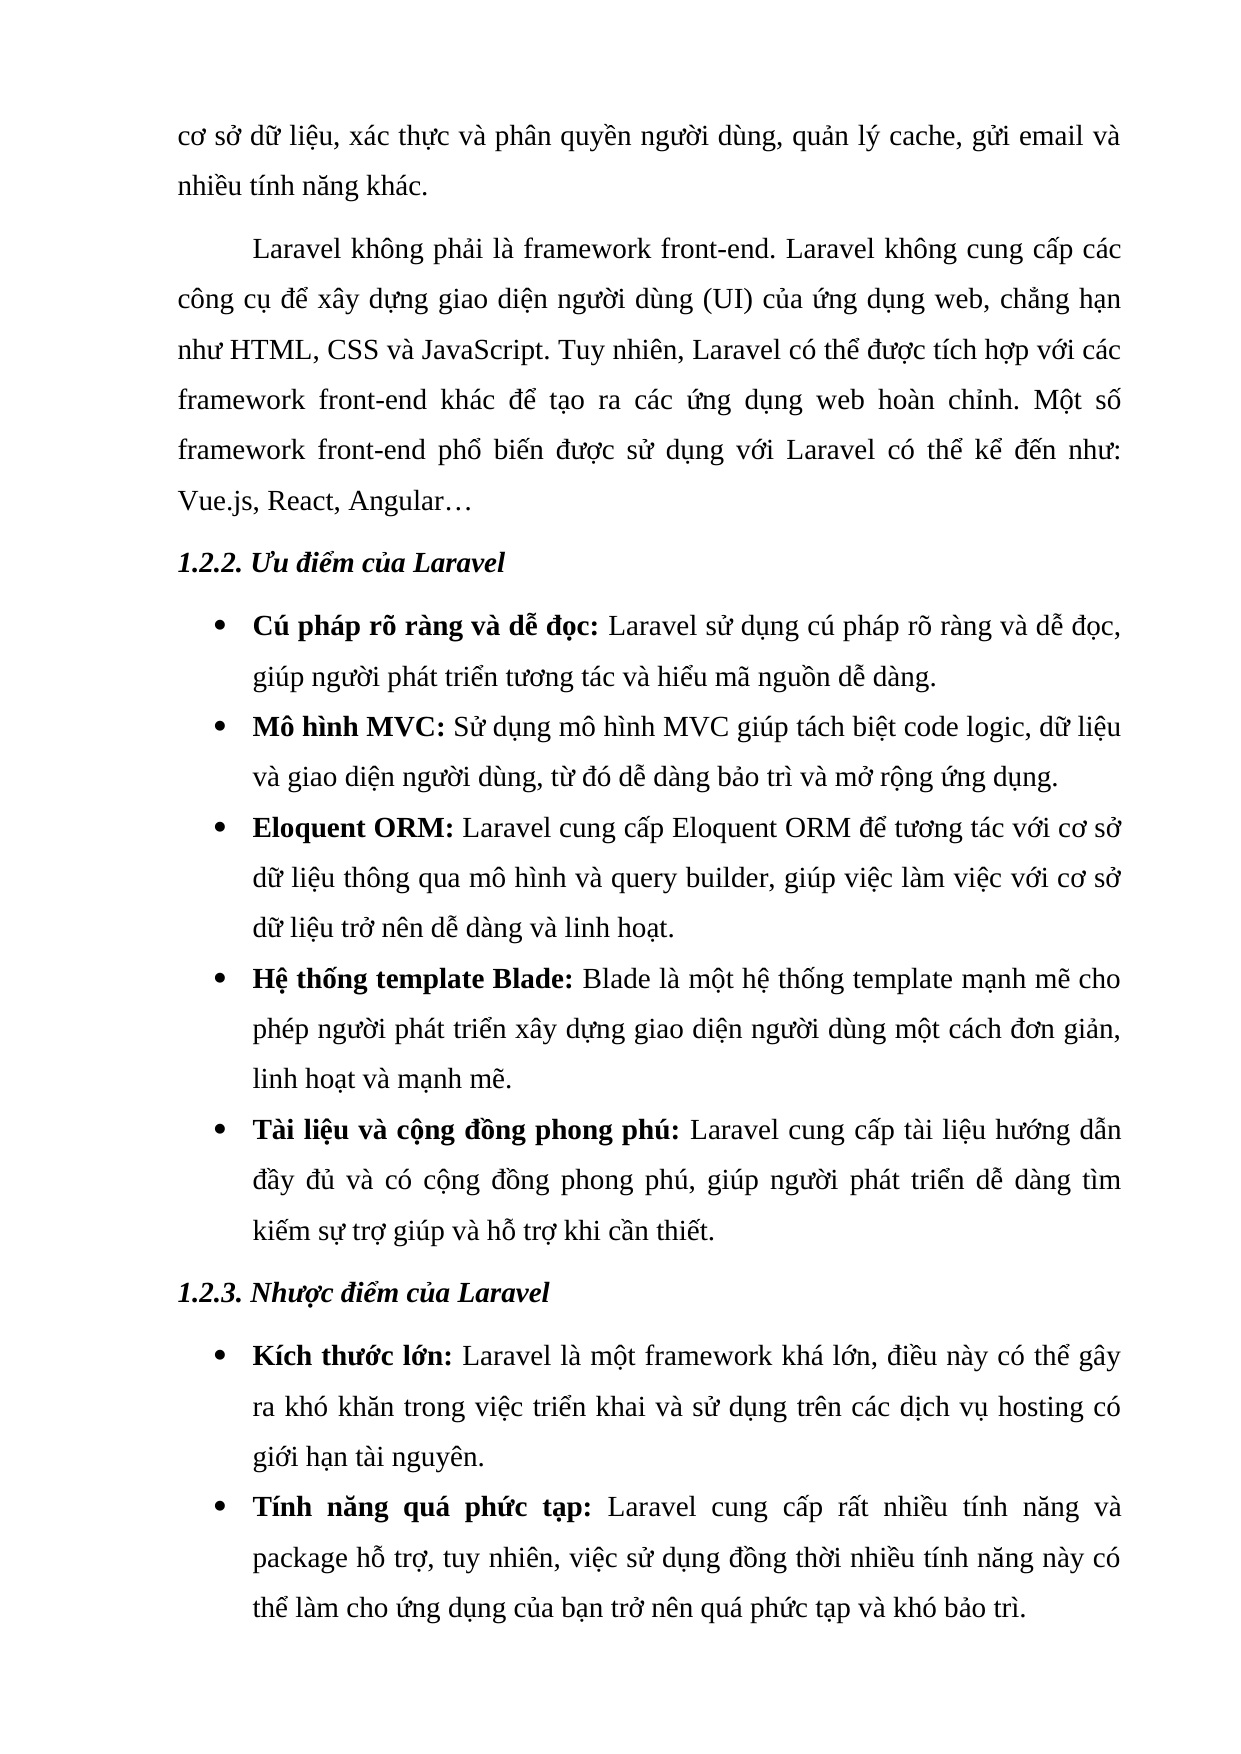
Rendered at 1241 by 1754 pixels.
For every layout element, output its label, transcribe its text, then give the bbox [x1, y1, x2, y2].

list Mô hình MVC: Sử dụng mô hình MVC giúp tách biệt code logic, dữ liệu và giao diện người dùng, từ đó dễ dàng bảo trì và mở rộng ứng dụng. [215, 709, 1122, 793]
text Laravel không phải là framework front-end. Laravel không cung cấp các công cụ để xây dựng giao diện người dùng (UI) của ứng dụng web, chẳng hạn như HTML, CSS và JavaScript. Tuy nhiên, Laravel có thể được tích hợp với các framework front-end khác để tạo ra các ứng dụng web hoàn chỉnh. Một số framework front-end phổ biến được sử dụng với Laravel có thể kể đến như: Vue.js, React, Angular… [177, 231, 1122, 516]
list Cú pháp rõ ràng và dễ đọc: Laravel sử dụng cú pháp rõ ràng và dễ đọc, giúp người phát triển tương tác và hiểu mã nguồn dễ dàng. [215, 608, 1122, 692]
list Tài liệu và cộng đồng phong phú: Laravel cung cấp tài liệu hướng dẫn đầy đủ và có cộng đồng phong phú, giúp người phát triển dễ dàng tìm kiếm sự trợ giúp và hỗ trợ khi cần thiết. [215, 1112, 1122, 1246]
subtitle 1.2.2. Ưu điểm của Laravel [177, 546, 1122, 579]
list Hệ thống template Blade: Blade là một hệ thống template mạnh mẽ cho phép người phát triển xây dựng giao diện người dùng một cách đơn giản, linh hoạt và mạnh mẽ. [215, 961, 1122, 1095]
list Kích thước lớn: Laravel là một framework khá lớn, điều này có thể gây ra khó khăn trong việc triển khai và sử dụng trên các dịch vụ hosting có giới hạn tài nguyên. [215, 1338, 1122, 1473]
list Eloquent ORM: Laravel cung cấp Eloquent ORM để tương tác với cơ sở dữ liệu thông qua mô hình và query builder, giúp việc làm việc với cơ sở dữ liệu trở nên dễ dàng và linh hoạt. [215, 810, 1122, 944]
subtitle 1.2.3. Nhược điểm của Laravel [177, 1276, 1122, 1309]
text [177, 118, 1122, 202]
list Tính năng quá phức tạp: Laravel cung cấp rất nhiều tính năng và package hỗ trợ, tuy nhiên, việc sử dụng đồng thời nhiều tính năng này có thể làm cho ứng dụng của bạn trở nên quá phức tạp và khó bảo trì. [215, 1489, 1122, 1624]
